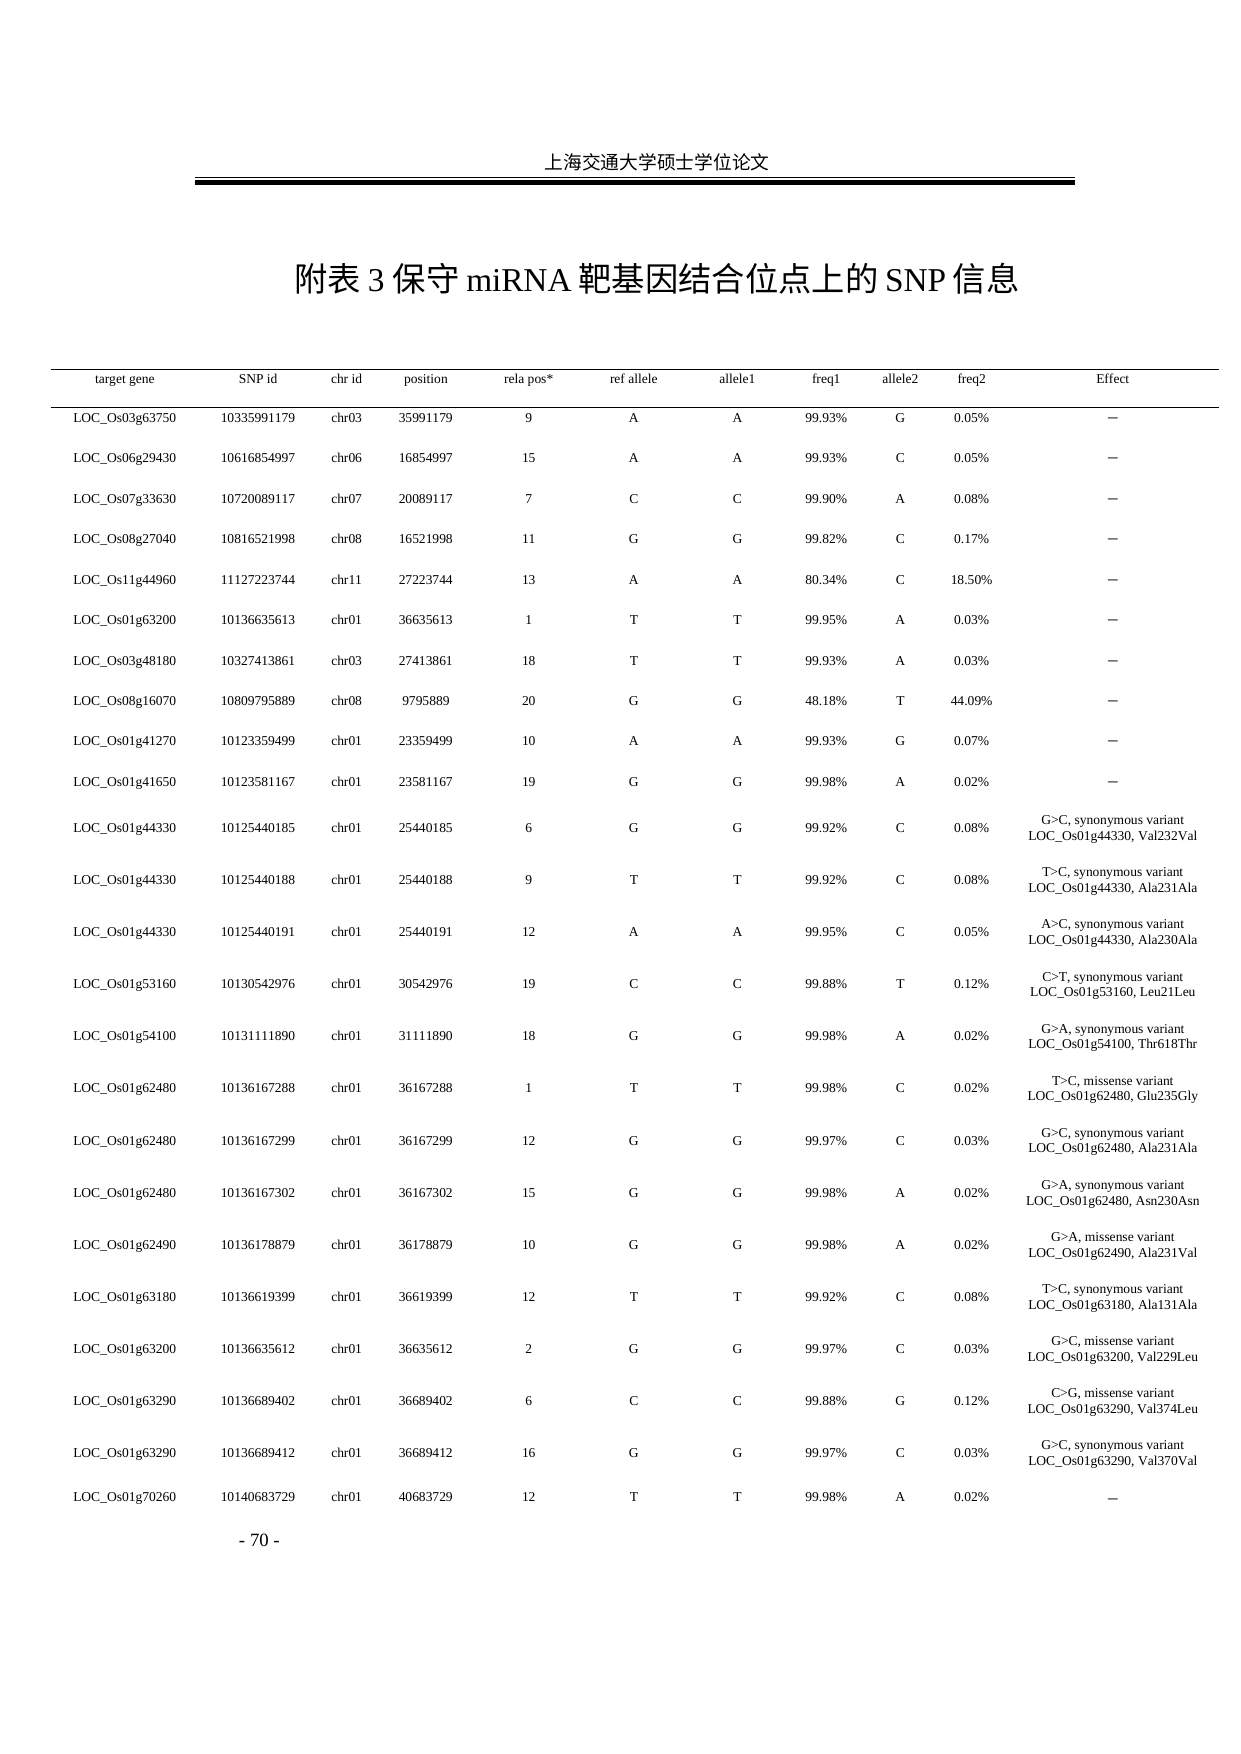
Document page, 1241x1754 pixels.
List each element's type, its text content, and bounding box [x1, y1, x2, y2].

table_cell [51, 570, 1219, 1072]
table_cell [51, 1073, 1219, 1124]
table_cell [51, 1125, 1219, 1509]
text 附表3 保守miRNA靶基因结合位点上的SNP信息 [195, 252, 1075, 301]
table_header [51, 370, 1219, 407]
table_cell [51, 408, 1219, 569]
